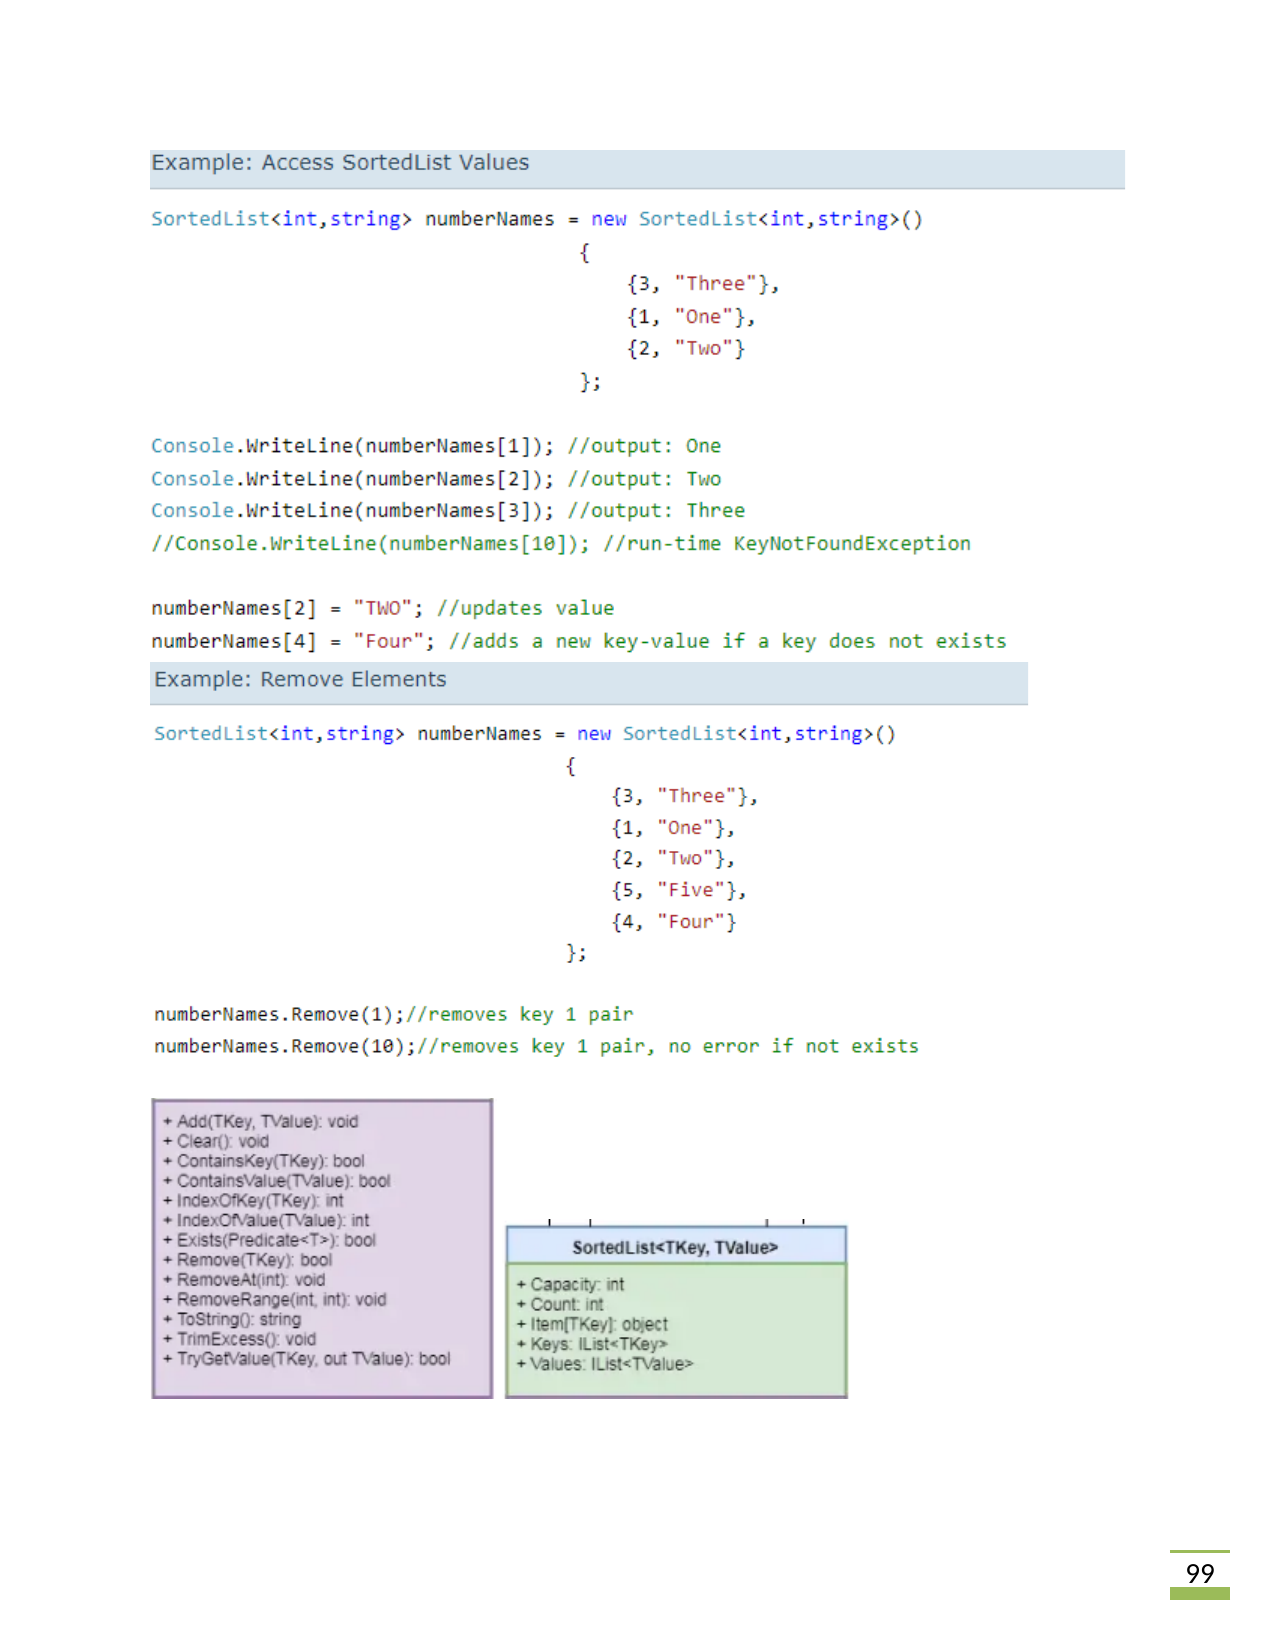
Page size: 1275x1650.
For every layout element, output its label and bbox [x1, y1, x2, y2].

picture [502, 1219, 850, 1399]
picture [150, 150, 1125, 1070]
picture [150, 1098, 497, 1399]
